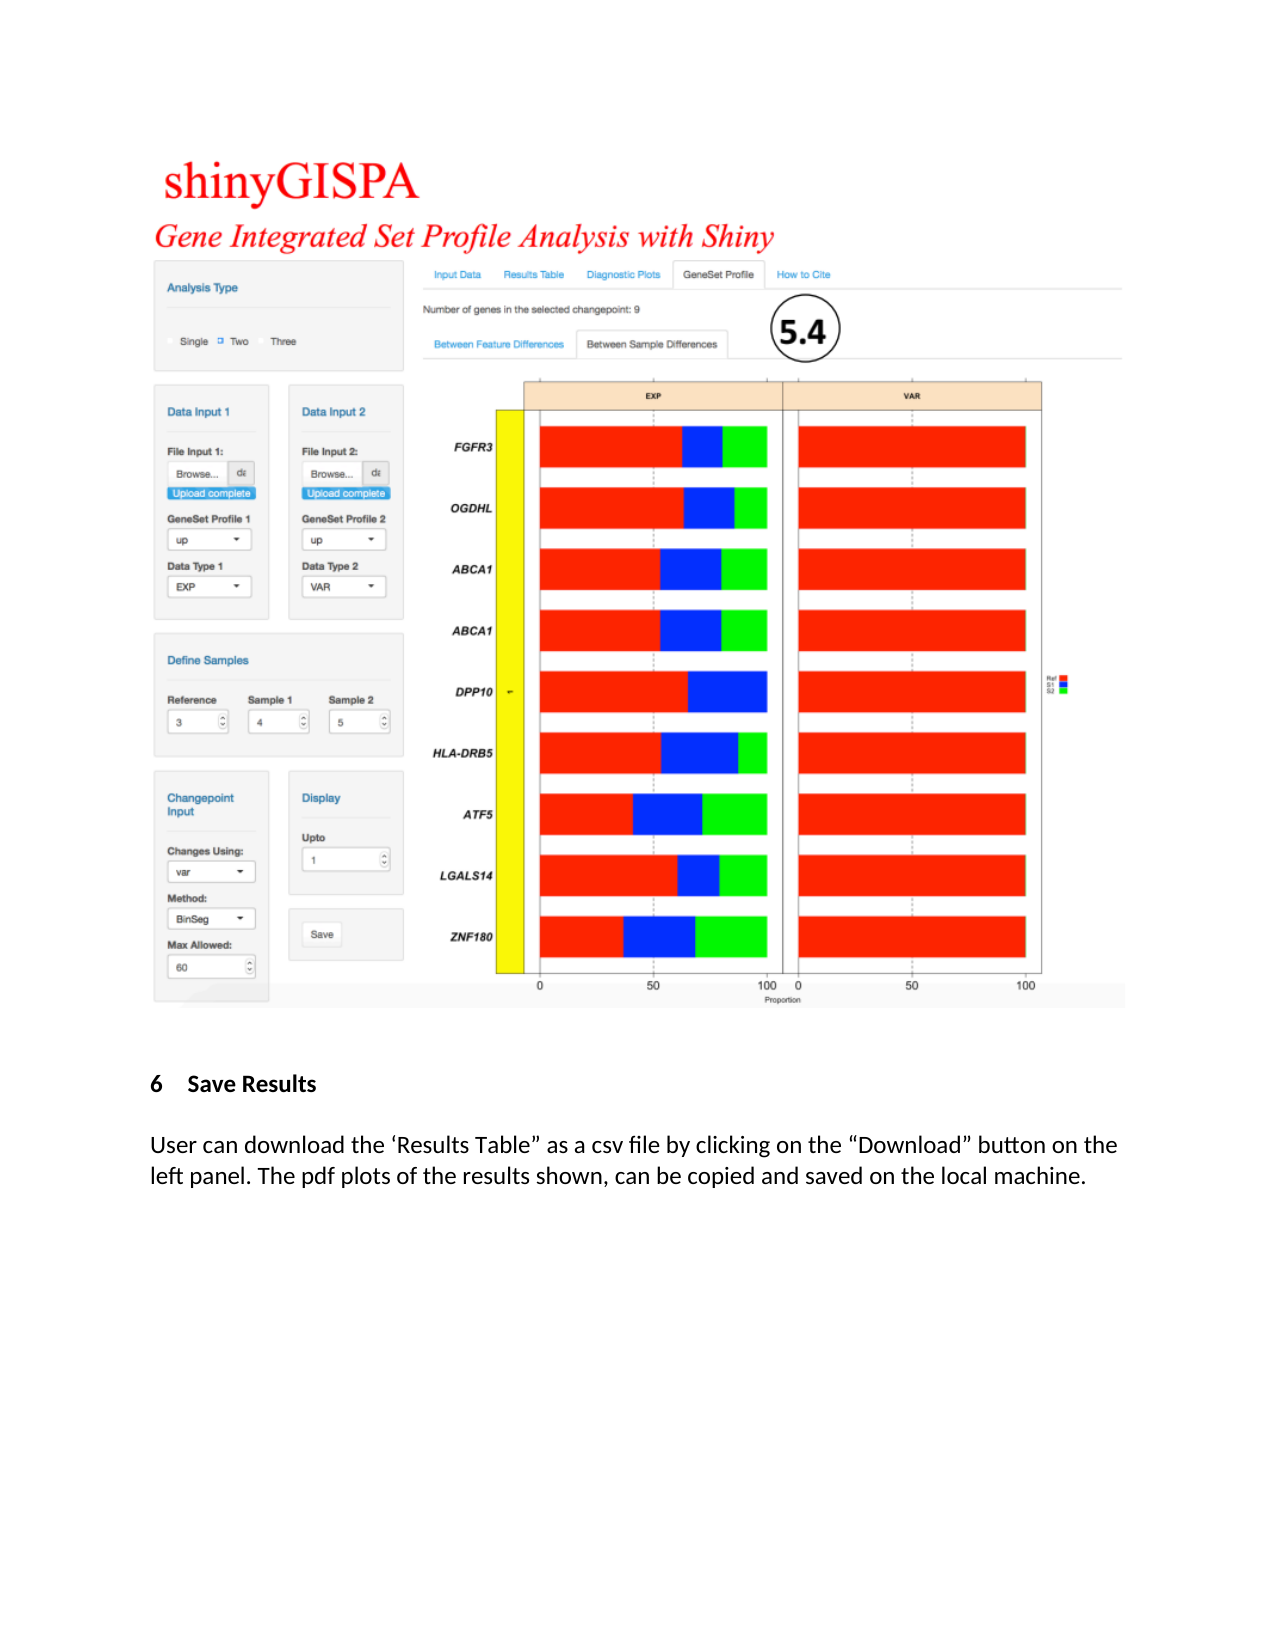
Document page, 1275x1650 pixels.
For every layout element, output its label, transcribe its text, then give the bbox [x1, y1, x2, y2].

list Save Results [150, 1068, 1125, 1099]
text User can download the ‘Results Table” as a csv file by clicking on the “Download” button on the left panel. The pdf plots of the results shown, can be copied and saved on the local machine. [150, 1129, 1125, 1191]
